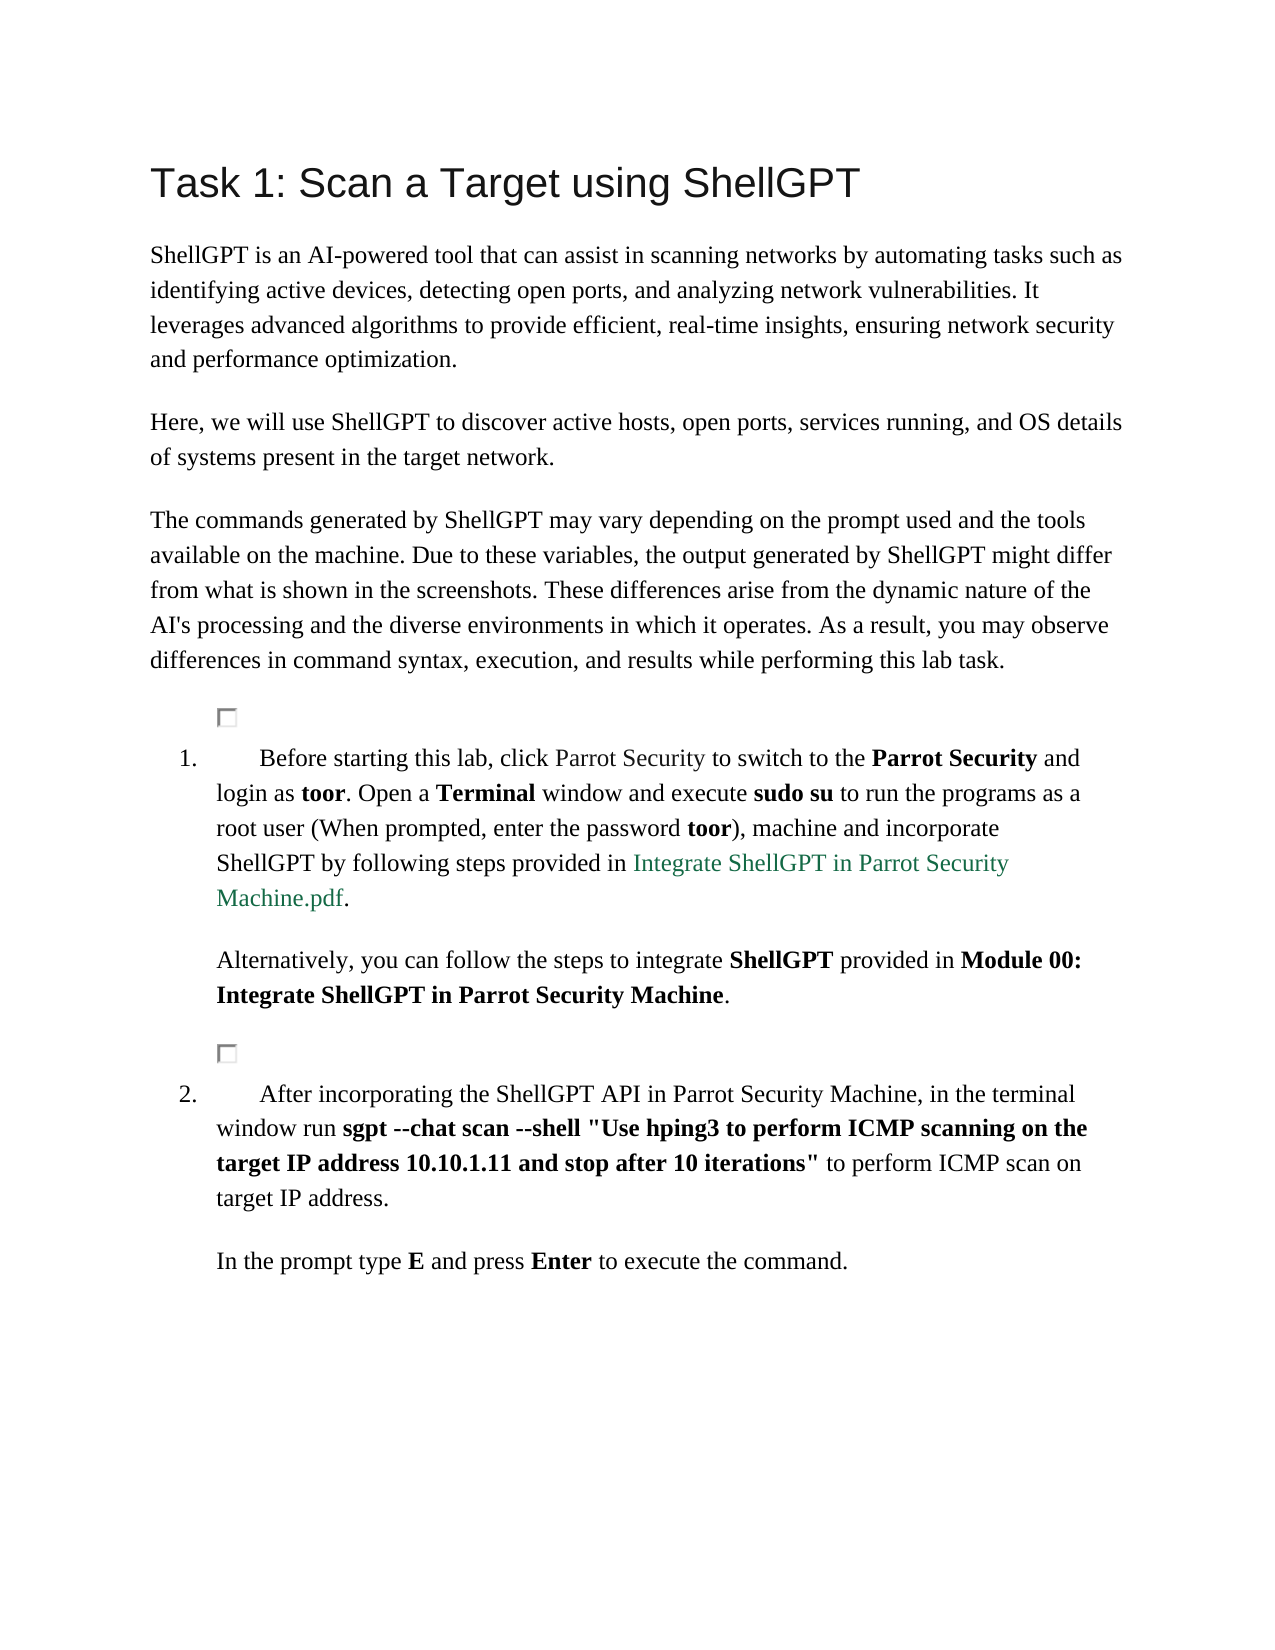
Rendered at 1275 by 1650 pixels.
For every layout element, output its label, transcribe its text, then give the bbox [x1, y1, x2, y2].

list Before starting this lab, click Parrot Security to switch to the Parrot Security and login as toor. Open a Terminal window and execute sudo su to run the programs as a root user (When prompted, enter the password toor), machine and incorporate ShellGPT by following steps provided in Integrate ShellGPT in Parrot Security Machine.pdf. [179, 701, 1097, 911]
text ShellGPT is an AI-powered tool that can assist in scanning networks by automating tasks such as identifying active devices, detecting open ports, and analyzing network vulnerabilities. It leverages advanced algorithms to provide efficient, real-time insights, ensuring network security and performance optimization. [150, 234, 1125, 373]
text Here, we will use ShellGPT to discover active hosts, open ports, services running, and OS details of systems present in the target network. [150, 401, 1125, 471]
text The commands generated by ShellGPT may vary depending on the prompt used and the tools available on the machine. Due to these variables, the output generated by ShellGPT might differ from what is shown in the screenshots. These differences arise from the dynamic nature of the AI's processing and the diverse environments in which it operates. As a result, you may observe differences in command syntax, execution, and results while performing this lab task. [150, 499, 1125, 673]
list After incorporating the ShellGPT API in Parrot Security Machine, in the terminal window run sgpt --chat scan --shell "Use hping3 to perform ICMP scanning on the target IP address 10.10.1.11 and stop after 10 iterations" to perform ICMP scan on target IP address. [179, 1037, 1097, 1212]
text Task 1: Scan a Target using ShellGPT [150, 150, 1125, 206]
text In the prompt type E and press Enter to execute the command. [216, 1240, 1097, 1275]
text Alternatively, you can follow the steps to integrate ShellGPT provided in Module 00: Integrate ShellGPT in Parrot Security Machine. [216, 939, 1097, 1009]
